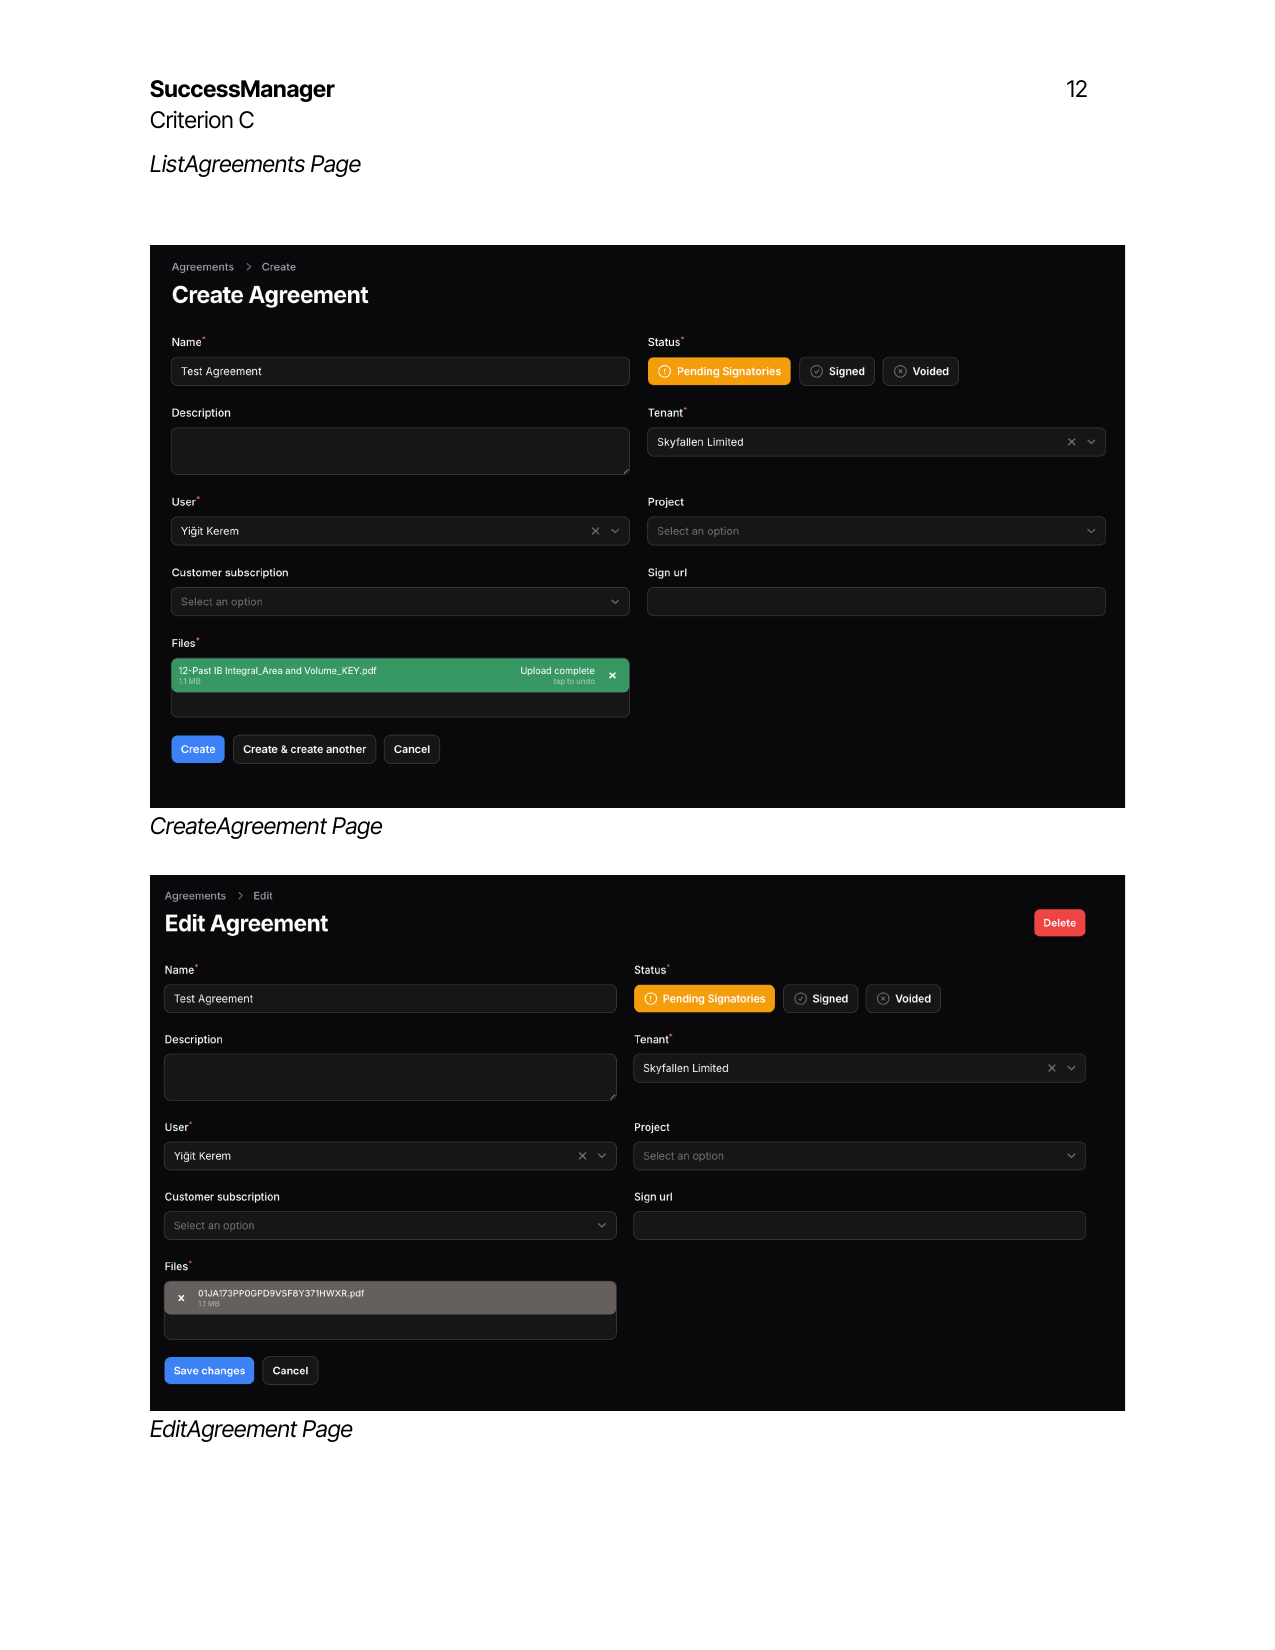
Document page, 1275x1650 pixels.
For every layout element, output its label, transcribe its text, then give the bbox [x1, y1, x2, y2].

picture [150, 875, 1125, 1411]
picture [150, 245, 1125, 808]
text ListAgreements Page [150, 150, 1125, 178]
text CreateAgreement Page [150, 812, 1125, 839]
text EditAgreement Page [150, 1415, 1125, 1443]
